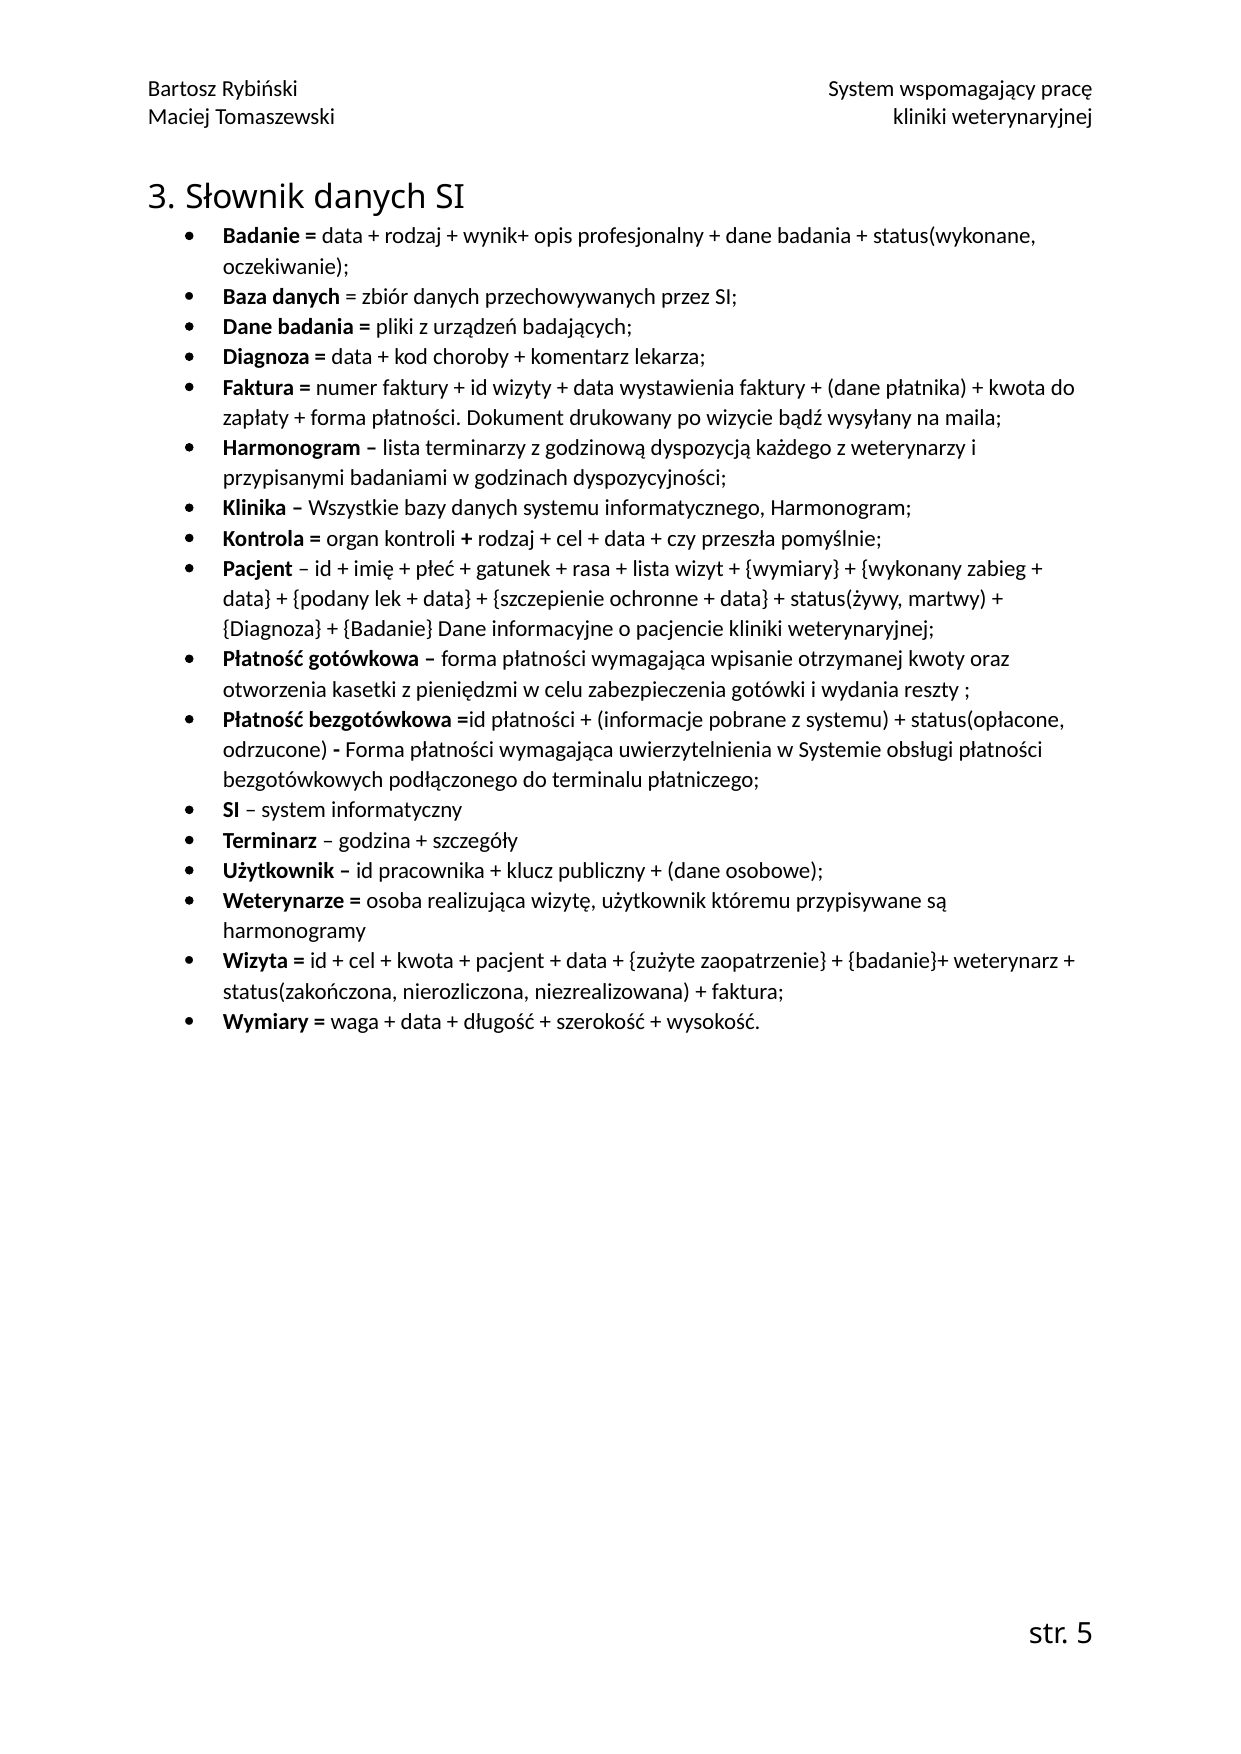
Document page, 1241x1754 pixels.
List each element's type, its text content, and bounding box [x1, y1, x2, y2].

list SI – system informatyczny [185, 796, 1093, 823]
subtitle Słownik danych SI [148, 173, 1093, 218]
list Terminarz – godzina + szczegóły [185, 826, 1093, 854]
list Diagnoza = data + kod choroby + komentarz lekarza; [185, 342, 1093, 370]
list Użytkownik – id pracownika + klucz publiczny + (dane osobowe); [185, 856, 1093, 884]
list Wymiary = waga + data + długość + szerokość + wysokość. [185, 1007, 1093, 1035]
list Płatność bezgotówkowa =id płatności + (informacje pobrane z systemu) + status(opłacone, odrzucone) - Forma płatności wymagająca uwierzytelnienia w Systemie obsługi płatności bezgotówkowych podłączonego do terminalu płatniczego; [185, 705, 1093, 793]
list Wizyta = id + cel + kwota + pacjent + data + {zużyte zaopatrzenie} + {badanie}+ weterynarz + status(zakończona, nierozliczona, niezrealizowana) + faktura; [185, 947, 1093, 1005]
list Dane badania = pliki z urządzeń badających; [185, 312, 1093, 340]
list Baza danych = zbiór danych przechowywanych przez SI; [185, 282, 1093, 310]
list Kontrola = organ kontroli + rodzaj + cel + data + czy przeszła pomyślnie; [185, 524, 1093, 552]
list Płatność gotówkowa – forma płatności wymagająca wpisanie otrzymanej kwoty oraz otworzenia kasetki z pieniędzmi w celu zabezpieczenia gotówki i wydania reszty ; [185, 644, 1093, 703]
list Pacjent – id + imię + płeć + gatunek + rasa + lista wizyt + {wymiary} + {wykonany zabieg + data} + {podany lek + data} + {szczepienie ochronne + data} + status(żywy, martwy) + {Diagnoza} + {Badanie} Dane informacyjne o pacjencie kliniki weterynaryjnej; [185, 554, 1093, 642]
list Harmonogram – lista terminarzy z godzinową dyspozycją każdego z weterynarzy i przypisanymi badaniami w godzinach dyspozycyjności; [185, 433, 1093, 491]
list Badanie = data + rodzaj + wynik+ opis profesjonalny + dane badania + status(wykonane, oczekiwanie); [185, 222, 1093, 280]
list Klinika – Wszystkie bazy danych systemu informatycznego, Harmonogram; [185, 493, 1093, 521]
list Faktura = numer faktury + id wizyty + data wystawienia faktury + (dane płatnika) + kwota do zapłaty + forma płatności. Dokument drukowany po wizycie bądź wysyłany na maila; [185, 373, 1093, 431]
list Weterynarze = osoba realizująca wizytę, użytkownik któremu przypisywane są harmonogramy [185, 886, 1093, 944]
